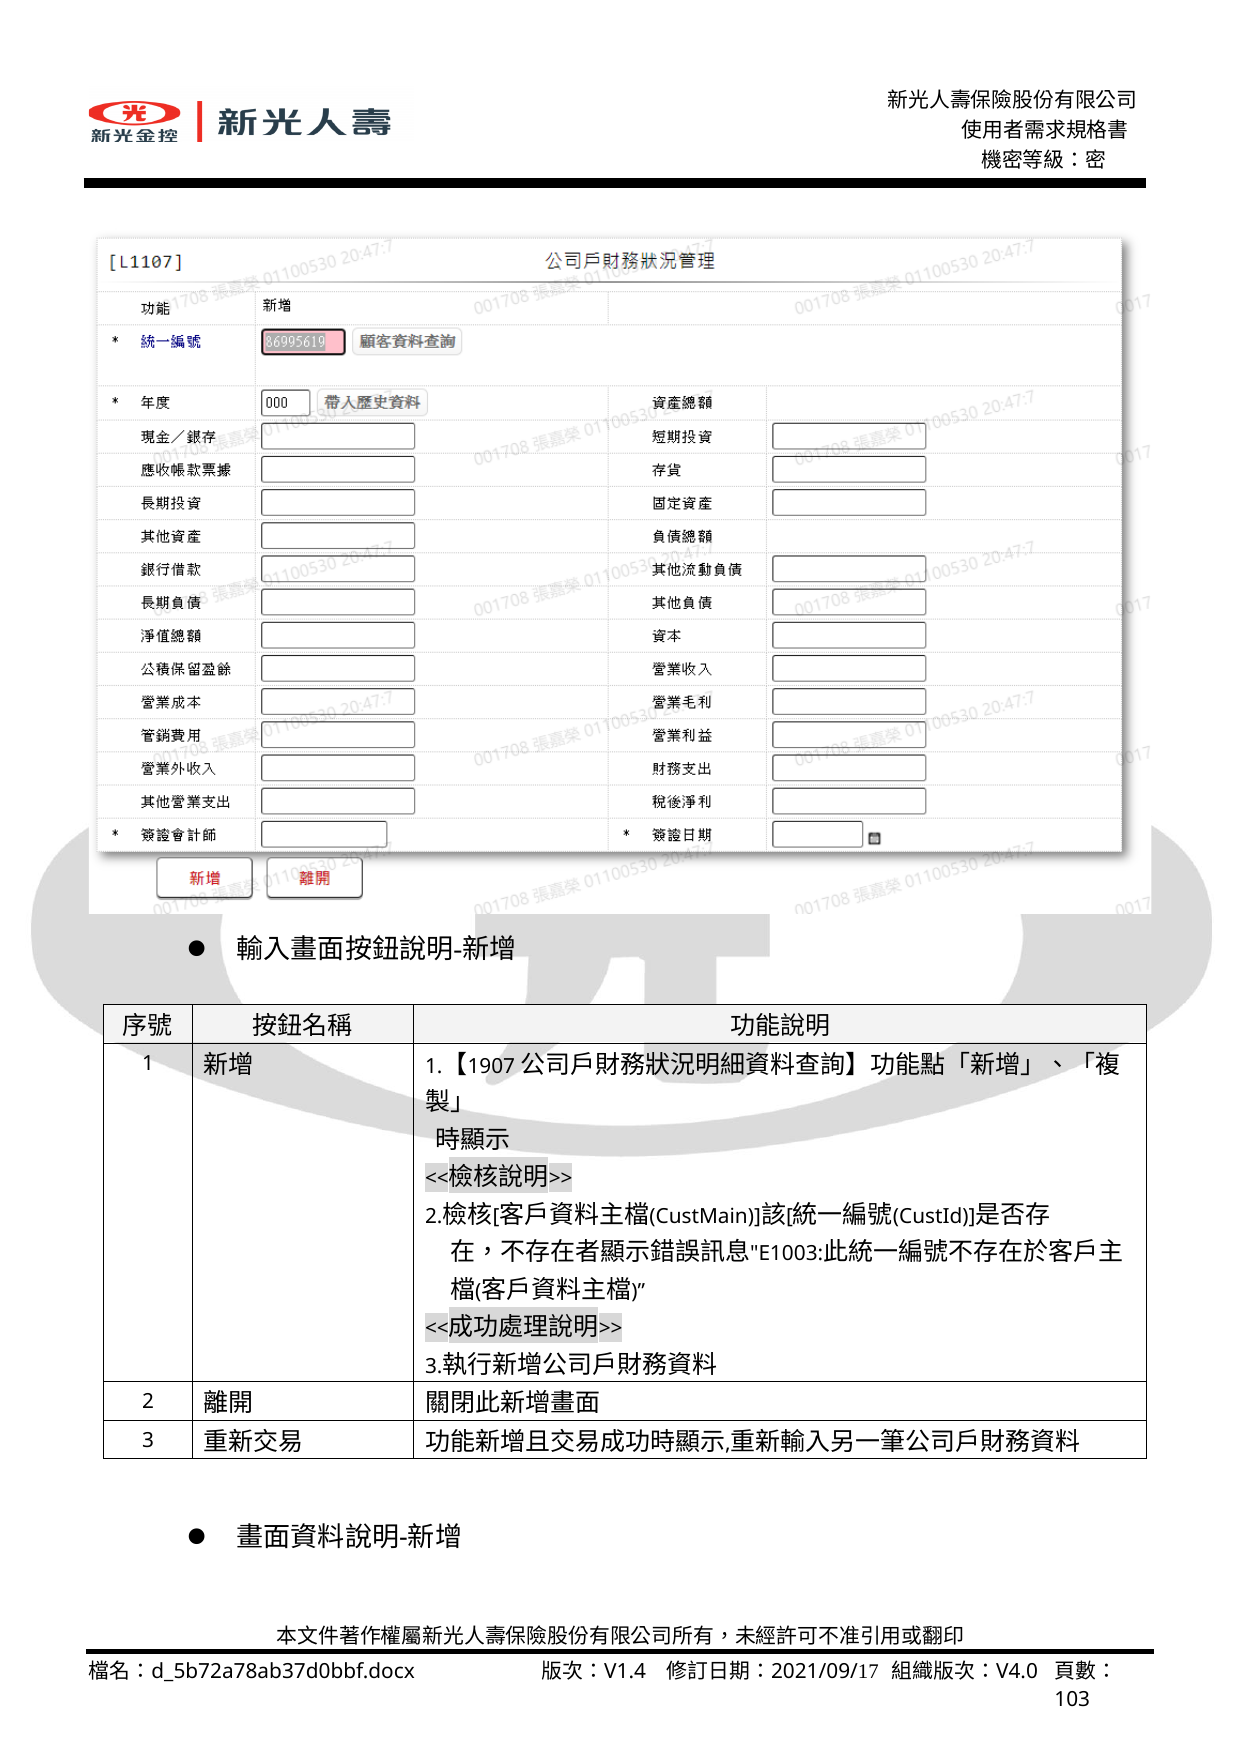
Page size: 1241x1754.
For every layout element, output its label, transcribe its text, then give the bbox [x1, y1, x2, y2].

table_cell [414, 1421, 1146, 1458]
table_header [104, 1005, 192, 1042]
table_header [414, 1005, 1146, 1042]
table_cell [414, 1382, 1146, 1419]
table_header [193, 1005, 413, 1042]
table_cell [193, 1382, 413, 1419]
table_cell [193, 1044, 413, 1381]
picture [88, 86, 414, 142]
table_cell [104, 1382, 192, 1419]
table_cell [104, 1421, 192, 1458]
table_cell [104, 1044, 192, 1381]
list 畫面資料說明-新增 [186, 1497, 1152, 1572]
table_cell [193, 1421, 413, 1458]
list 輸入畫面按鈕說明-新增 [186, 927, 1152, 966]
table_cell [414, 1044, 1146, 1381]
picture [25, 228, 1215, 1163]
